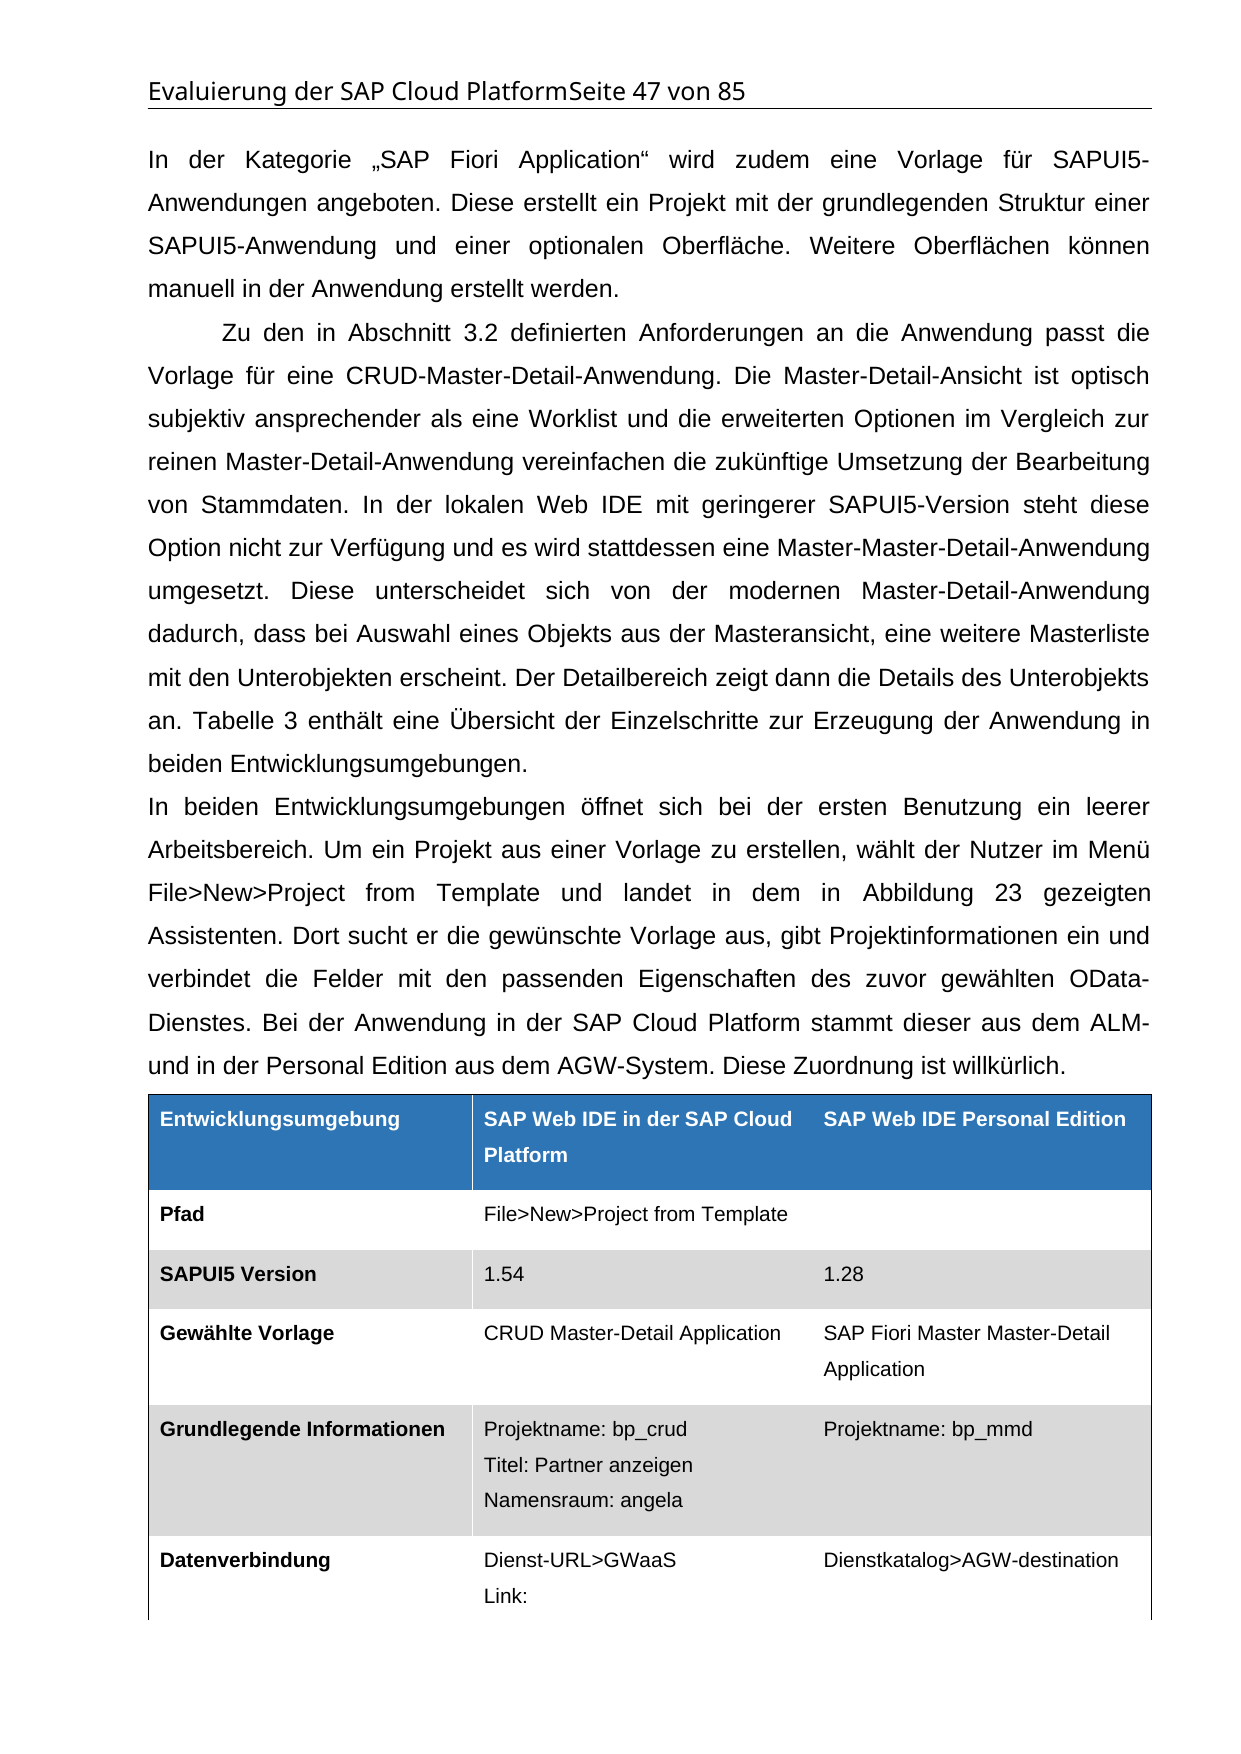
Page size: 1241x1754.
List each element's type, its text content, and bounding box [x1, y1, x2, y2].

table_cell Pfad [149, 1190, 472, 1250]
table_cell SAP Fiori Master Master-Detail Application [812, 1309, 1151, 1405]
table_header SAP Web IDE in der SAP Cloud Platform [473, 1095, 812, 1190]
text In beiden Entwicklungsumgebungen öffnet sich bei der ersten Benutzung ein leerer Arbeitsbereich. Um ein Projekt aus einer Vorlage zu erstellen, wählt der Nutzer im Menü File>New>Project from Template und landet in dem in Abbildung 23 gezeigten Assistenten. Dort sucht er die gewünschte Vorlage aus, gibt Projektinformationen ein und verbindet die Felder mit den passenden Eigenschaften des zuvor gewählten OData-Dienstes. Bei der Anwendung in der SAP Cloud Platform stammt dieser aus dem ALM- und in der Personal Edition aus dem AGW-System. Diese Zuordnung ist willkürlich. [148, 792, 1152, 1079]
table_cell Projektname: bp_crud Titel: Partner anzeigen Namensraum: angela [473, 1405, 812, 1536]
table_cell File>New>Project from Template [473, 1190, 1151, 1250]
table_cell CRUD Master-Detail Application [473, 1309, 812, 1405]
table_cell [473, 1536, 812, 1619]
table_cell Gewählte Vorlage [149, 1309, 472, 1405]
text In der Kategorie „SAP Fiori Application“ wird zudem eine Vorlage für SAPUI5-Anwendungen angeboten. Diese erstellt ein Projekt mit der grundlegenden Struktur einer SAPUI5-Anwendung und einer optionalen Oberfläche. Weitere Oberflächen können manuell in der Anwendung erstellt werden. [148, 145, 1152, 303]
table_cell SAPUI5 Version [149, 1250, 472, 1309]
text Zu den in Abschnitt 3.2 definierten Anforderungen an die Anwendung passt die Vorlage für eine CRUD-Master-Detail-Anwendung. Die Master-Detail-Ansicht ist optisch subjektiv ansprechender als eine Worklist und die erweiterten Optionen im Vergleich zur reinen Master-Detail-Anwendung vereinfachen die zukünftige Umsetzung der Bearbeitung von Stammdaten. In der lokalen Web IDE mit geringerer SAPUI5-Version steht diese Option nicht zur Verfügung und es wird stattdessen eine Master-Master-Detail-Anwendung umgesetzt. Diese unterscheidet sich von der modernen Master-Detail-Anwendung dadurch, dass bei Auswahl eines Objekts aus der Masteransicht, eine weitere Masterliste mit den Unterobjekten erscheint. Der Detailbereich zeigt dann die Details des Unterobjekts an. Tabelle 3 enthält eine Übersicht der Einzelschritte zur Erzeugung der Anwendung in beiden Entwicklungsumgebungen. [148, 318, 1152, 778]
table_cell 1.28 [812, 1250, 1151, 1309]
table_header Entwicklungsumgebung [149, 1095, 472, 1190]
table_cell 1.54 [473, 1250, 812, 1309]
table_header SAP Web IDE Personal Edition [812, 1095, 1151, 1190]
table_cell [812, 1536, 1151, 1619]
table_cell Datenverbindung [149, 1536, 472, 1619]
table_cell Grundlegende Informationen [149, 1405, 472, 1536]
table_cell Projektname: bp_mmd [812, 1405, 1151, 1536]
